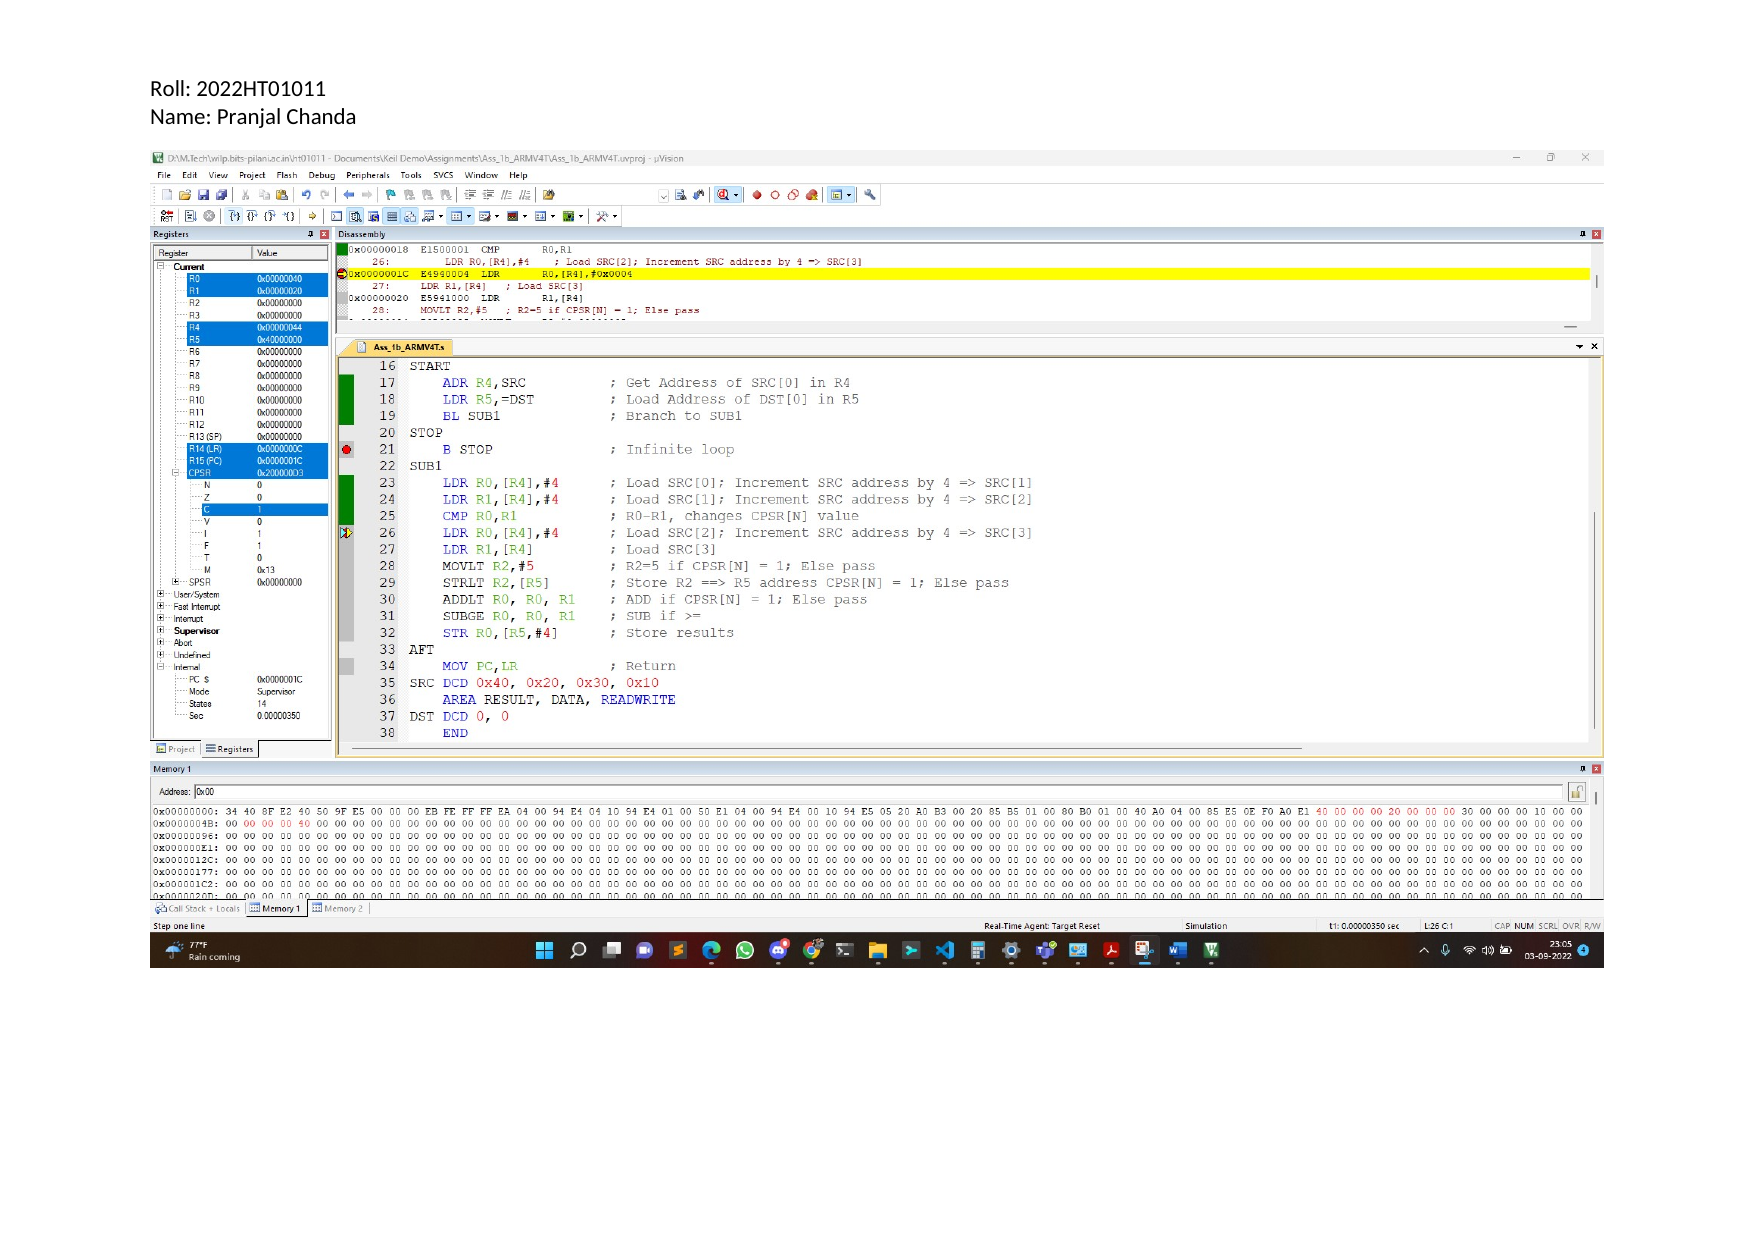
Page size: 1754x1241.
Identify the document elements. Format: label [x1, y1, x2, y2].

picture [150, 150, 1604, 968]
